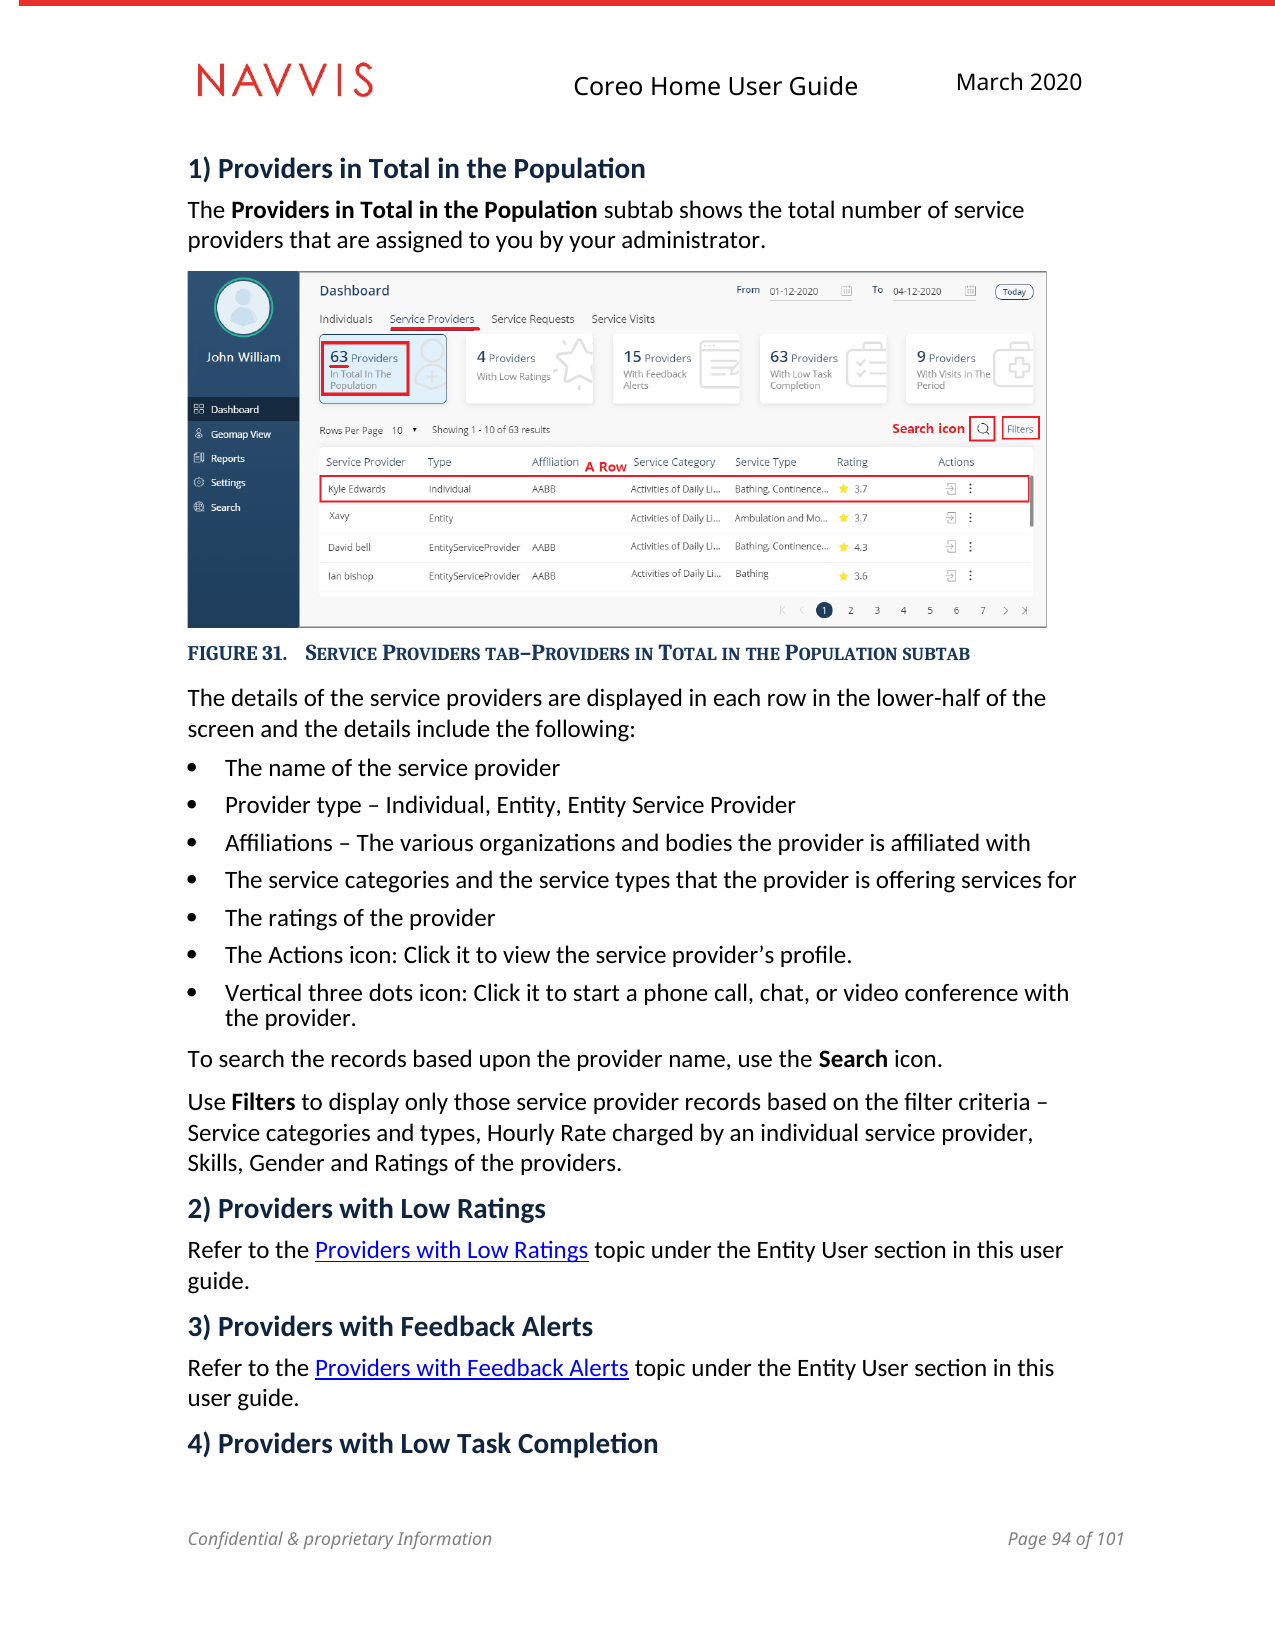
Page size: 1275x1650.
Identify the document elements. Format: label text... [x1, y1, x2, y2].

picture [187, 271, 1047, 628]
text Service Providers tab–Providers in Total in the Population subtab [187, 640, 1087, 666]
list The service categories and the service types that the provider is offering services for [187, 868, 1087, 893]
list Vertical three dots icon: Click it to start a phone call, chat, or video conference with the provider. [187, 981, 1087, 1031]
list To search the records based upon the provider name, use the Search icon. [187, 1043, 1087, 1074]
subtitle 4) Providers with Low Task Completion [187, 1426, 1087, 1461]
list The ratings of the provider [187, 906, 1087, 931]
subtitle 3) Providers with Feedback Alerts [187, 1308, 1087, 1344]
list Provider type – Individual, Entity, Entity Service Provider [187, 793, 1087, 818]
subtitle 1) Providers in Total in the Population [187, 150, 1087, 186]
list Affiliations – The various organizations and bodies the provider is affiliated with [187, 831, 1087, 856]
text The details of the service providers are displayed in each row in the lower-half of the screen and the details include the following: [187, 682, 1087, 743]
subtitle 2) Providers with Low Ratings [187, 1191, 1087, 1226]
text Refer to the Providers with Feedback Alerts topic under the Entity User section in this user guide. [187, 1352, 1087, 1413]
list The name of the service provider [187, 756, 1087, 781]
picture [187, 55, 383, 104]
text The Providers in Total in the Population subtab shows the total number of service providers that are assigned to you by your administrator. [187, 194, 1087, 255]
text Refer to the Providers with Low Ratings topic under the Entity User section in this user guide. [187, 1234, 1087, 1296]
list The Actions icon: Click it to view the service provider’s profile. [187, 943, 1087, 968]
text Use Filters to display only those service provider records based on the filter criteria – Service categories and types, Hourly Rate charged by an individual service provider, Skills, Gender and Ratings of the providers. [187, 1087, 1087, 1178]
